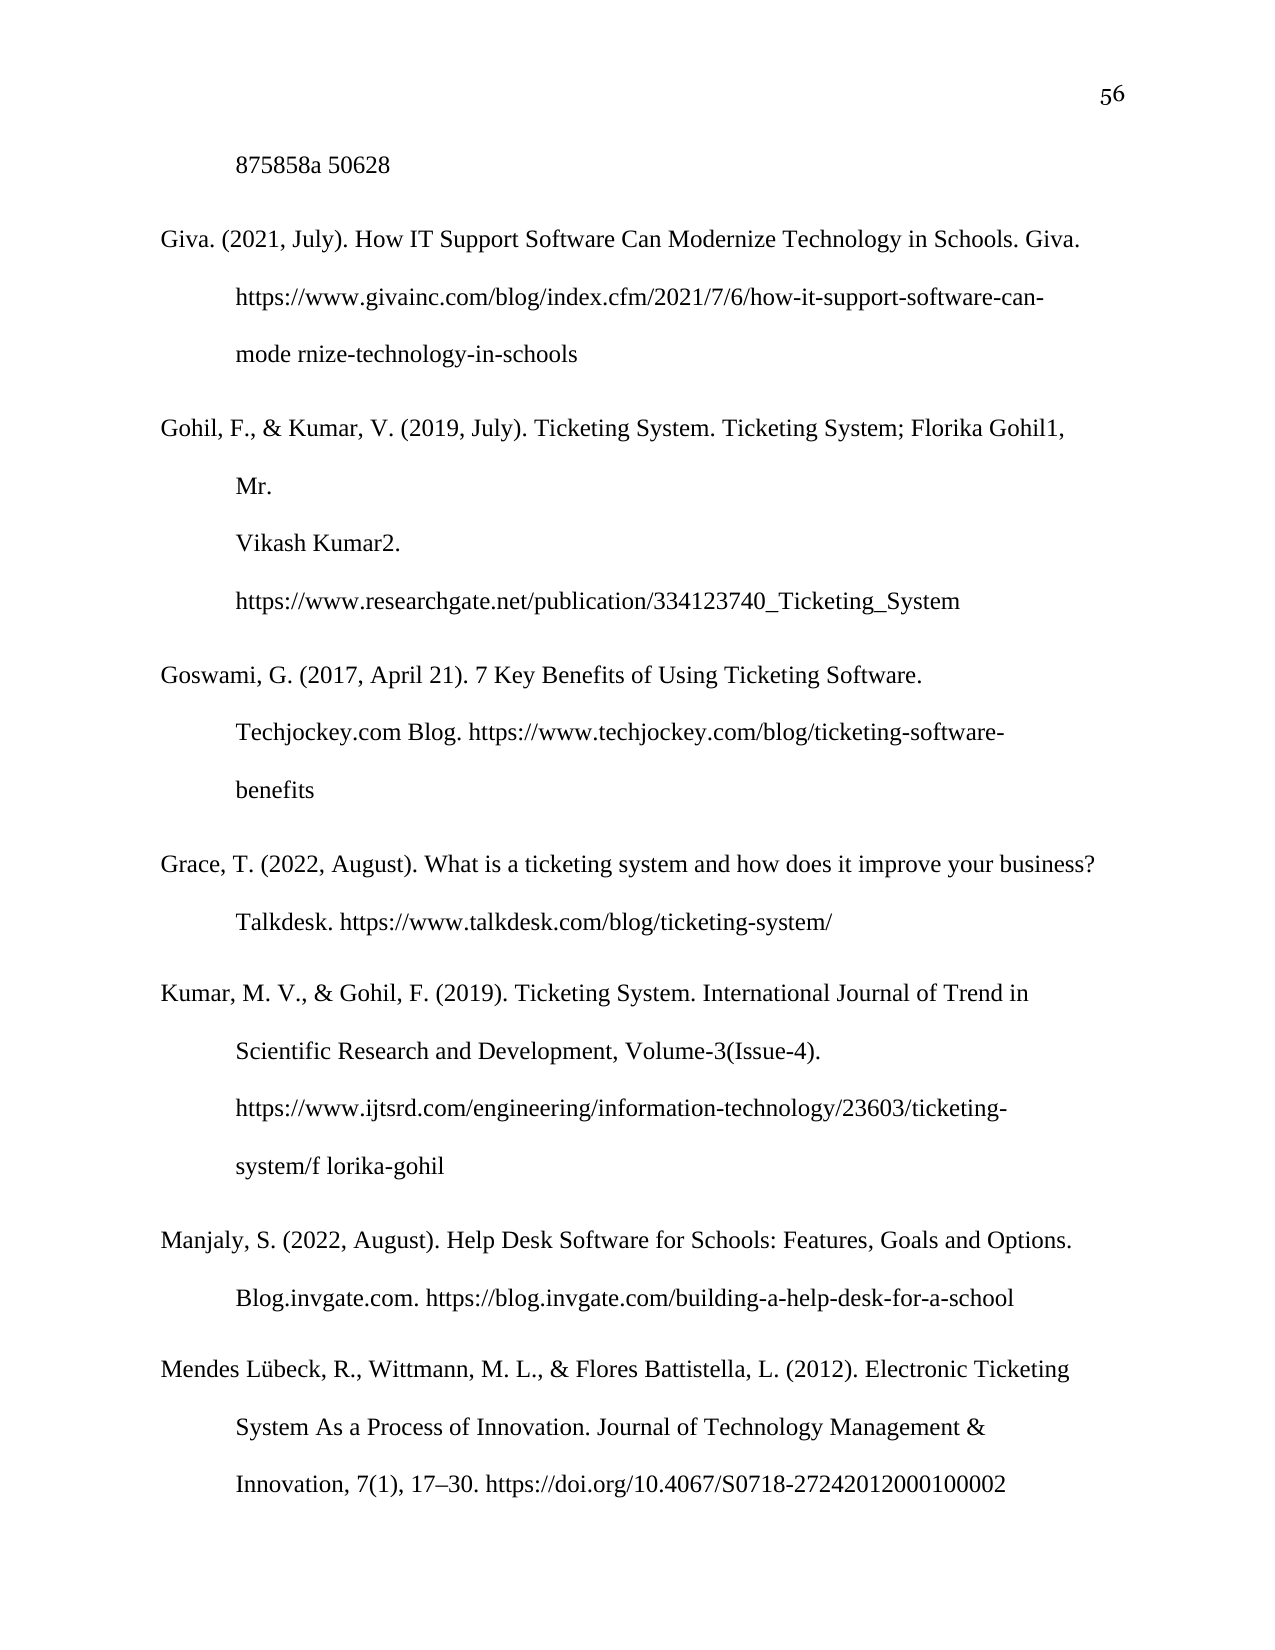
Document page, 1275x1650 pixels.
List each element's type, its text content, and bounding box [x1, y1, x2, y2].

text Manjaly, S. (2022, August). Help Desk Software for Schools: Features, Goals and Options. [160, 1225, 1125, 1254]
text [160, 150, 1090, 179]
text Gohil, F., & Kumar, V. (2019, July). Ticketing System. Ticketing System; Florika Gohil1, Mr. [160, 413, 1092, 499]
text Mendes Lübeck, R., Wittmann, M. L., & Flores Battistella, L. (2012). Electronic Ticketing System As a Process of Innovation. Journal of Technology Management & Innovation, 7(1), 17–30. https://doi.org/10.4067/S0718-27242012000100002 [160, 1354, 1094, 1498]
text Talkdesk. https://www.talkdesk.com/blog/ticketing-system/ [235, 907, 1125, 935]
text Kumar, M. V., & Gohil, F. (2019). Ticketing System. International Journal of Trend in Scientific Research and Development, Volume-3(Issue-4). https://www.ijtsrd.com/engineering/information-technology/23603/ticketing-system/f lorika-gohil [160, 978, 1088, 1180]
text Goswami, G. (2017, April 21). 7 Key Benefits of Using Ticketing Software. Techjockey.com Blog. https://www.techjockey.com/blog/ticketing-software-benefits [160, 660, 1080, 804]
text Blog.invgate.com. https://blog.invgate.com/building-a-help-desk-for-a-school [235, 1283, 1125, 1311]
text Vikash Kumar2. https://www.researchgate.net/publication/334123740_Ticketing_System [235, 528, 1078, 614]
text Giva. (2021, July). How IT Support Software Can Modernize Technology in Schools. Giva. https://www.givainc.com/blog/index.cfm/2021/7/6/how-it-support-software-can-mode rnize-technology-in-schools [160, 224, 1092, 368]
text Grace, T. (2022, August). What is a ticketing system and how does it improve your business? [160, 849, 1125, 878]
